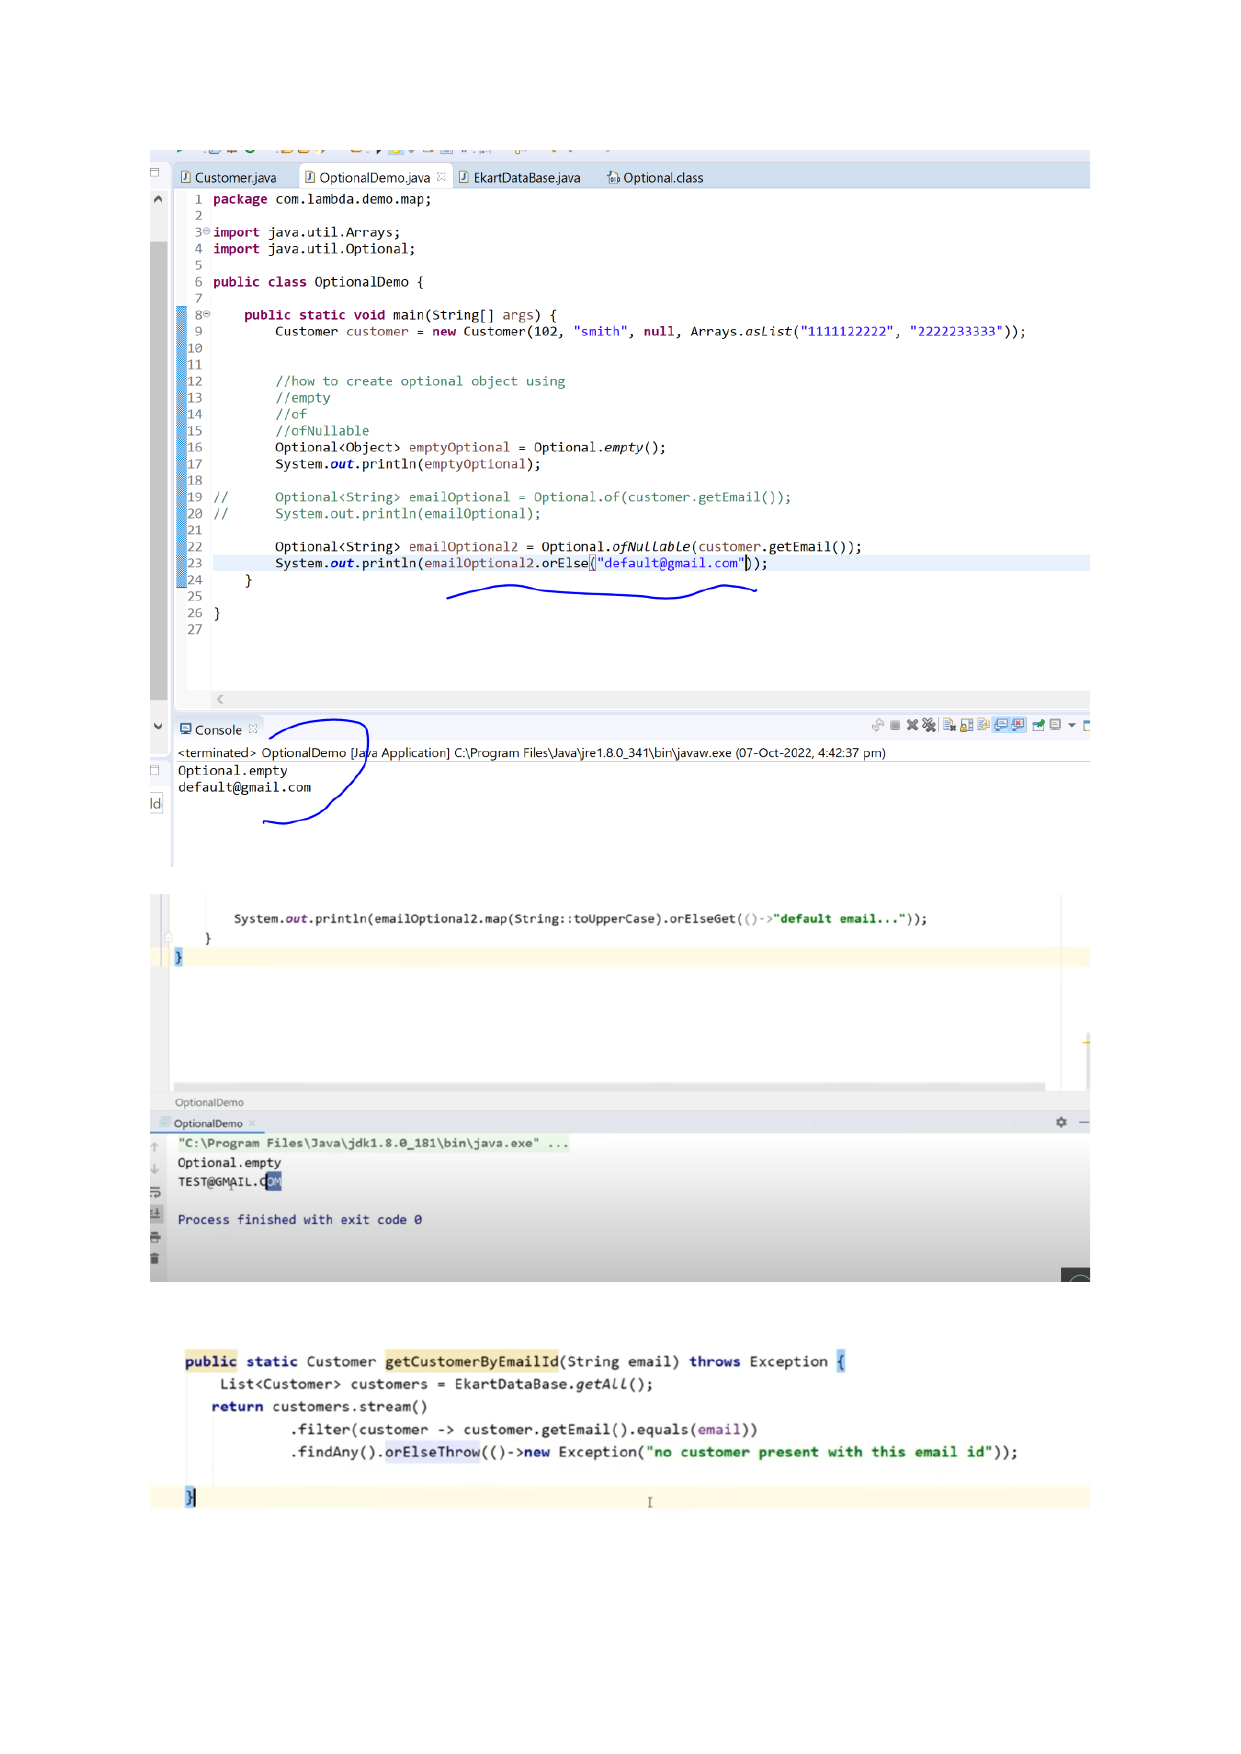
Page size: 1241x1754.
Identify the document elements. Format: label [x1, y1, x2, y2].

picture [150, 894, 1091, 1282]
picture [150, 1337, 1091, 1527]
picture [150, 150, 1091, 867]
